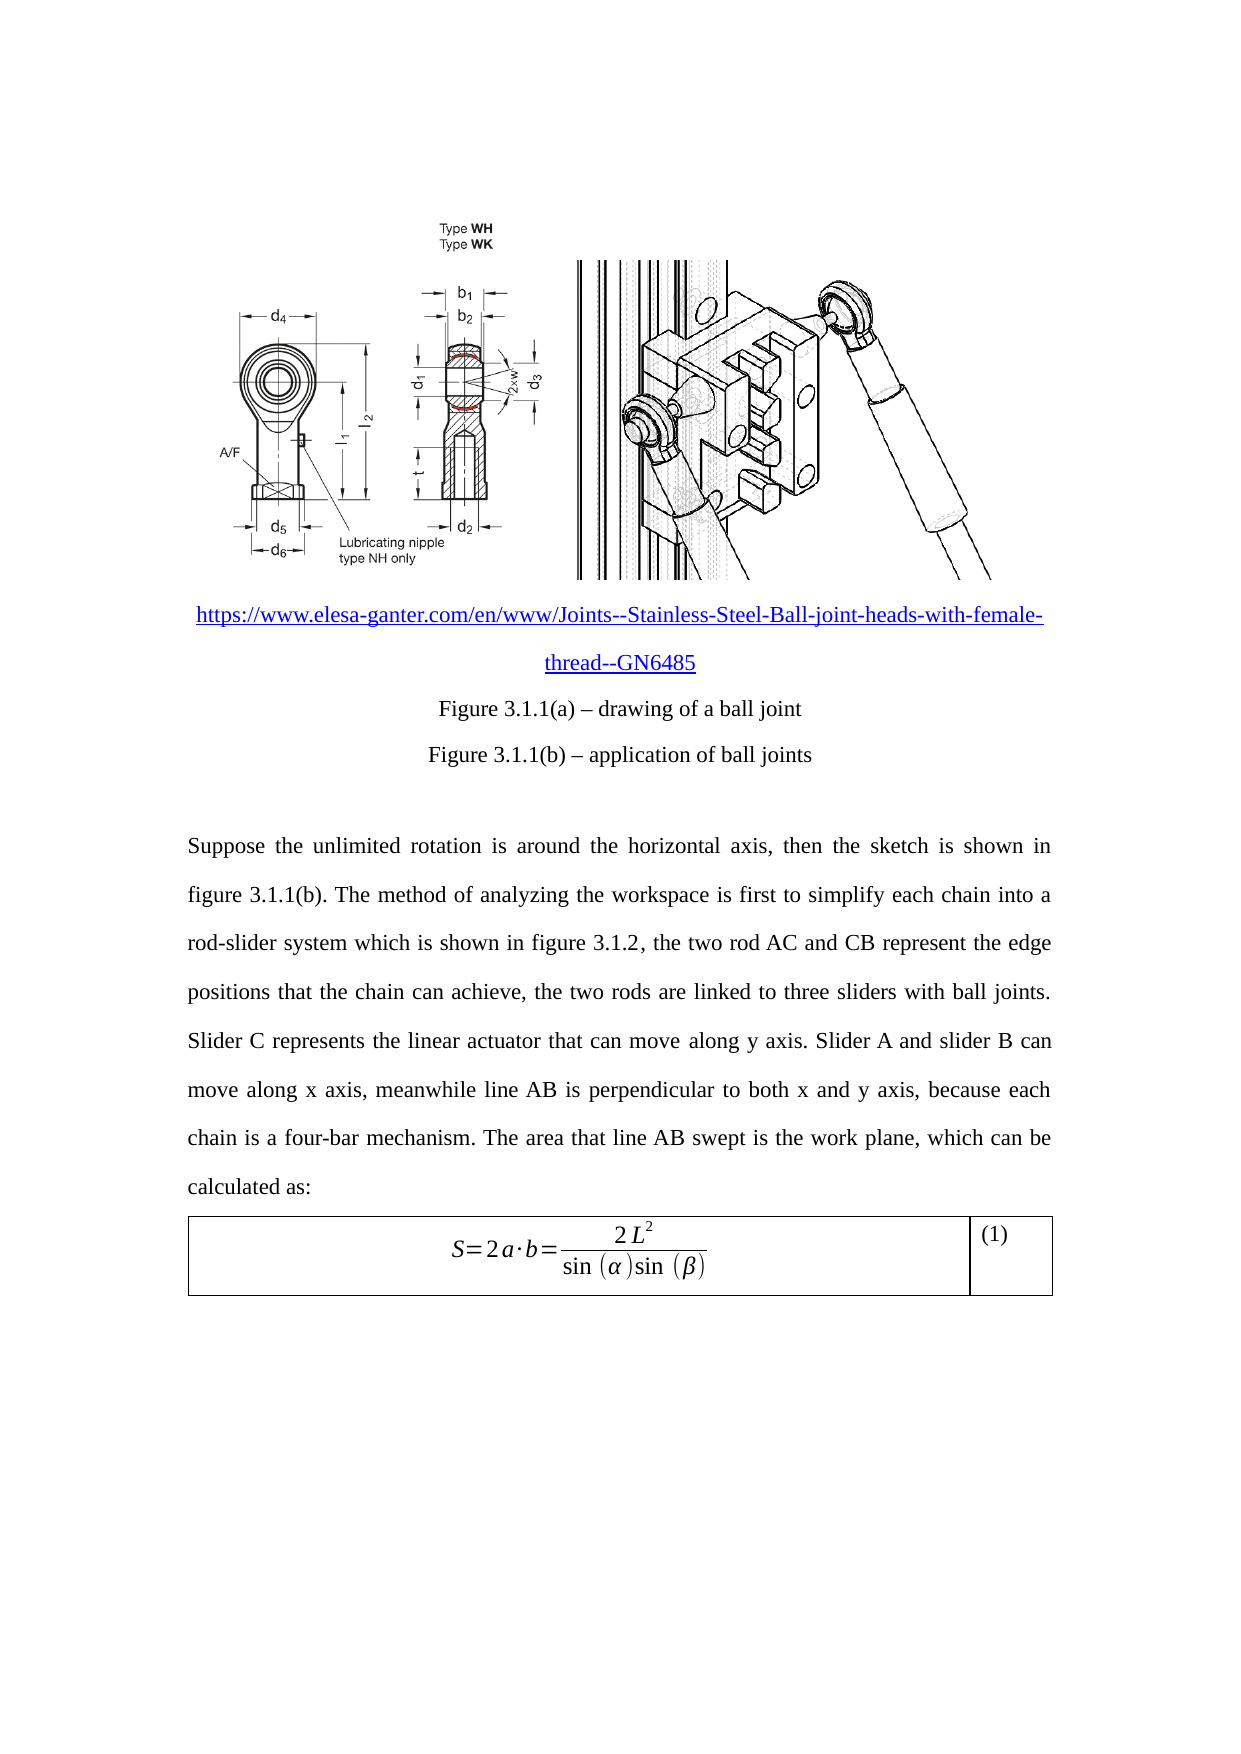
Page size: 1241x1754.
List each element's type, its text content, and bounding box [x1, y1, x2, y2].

table_header (1) [971, 1217, 1052, 1295]
picture [215, 167, 1026, 580]
text Suppose the unlimited rotation is around the horizontal axis, then the sketch is shown in figure 3.1.1(b). The method of analyzing the workspace is first to simplify each chain into a rod-slider system which is shown in figure 3.1.2, the two rod AC and CB represent the edge positions that the chain can achieve, the two rods are linked to three sliders with ball joints. Slider C represents the linear actuator that can move along y axis. Slider A and slider B can move along x axis, meanwhile line AB is perpendicular to both x and y axis, because each chain is a four-bar mechanism. The area that line AB swept is the work plane, which can be calculated as: [187, 829, 1053, 1203]
text Figure 3.1.1(a) – drawing of a ball joint [187, 692, 1053, 724]
text https://www.elesa-ganter.com/en/www/Joints--Stainless-Steel-Ball-joint-heads-with-female-thread--GN6485 [187, 598, 1053, 679]
text Figure 3.1.1(b) – application of ball joints [187, 738, 1053, 770]
table_header [189, 1217, 969, 1295]
